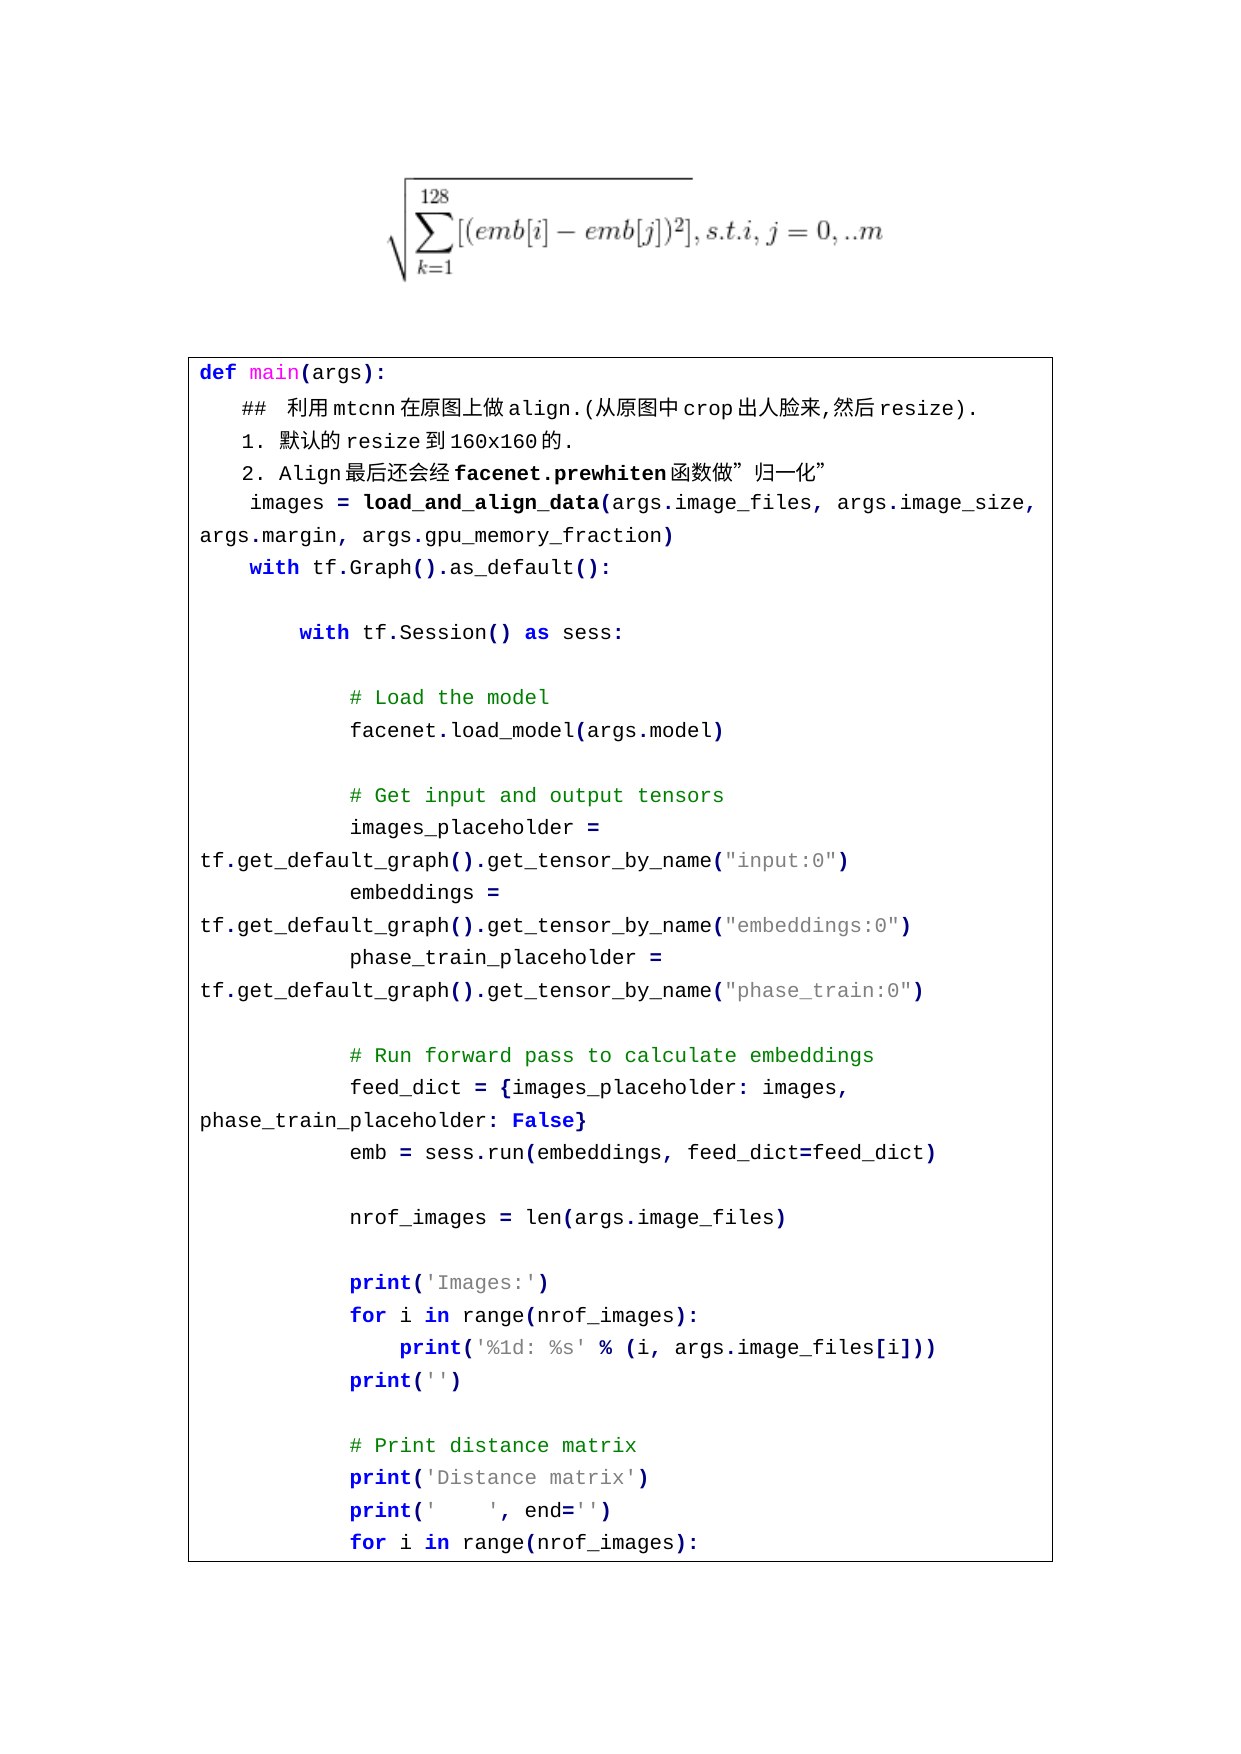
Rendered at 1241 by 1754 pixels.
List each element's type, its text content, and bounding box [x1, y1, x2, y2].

picture [367, 162, 910, 301]
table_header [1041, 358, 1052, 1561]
